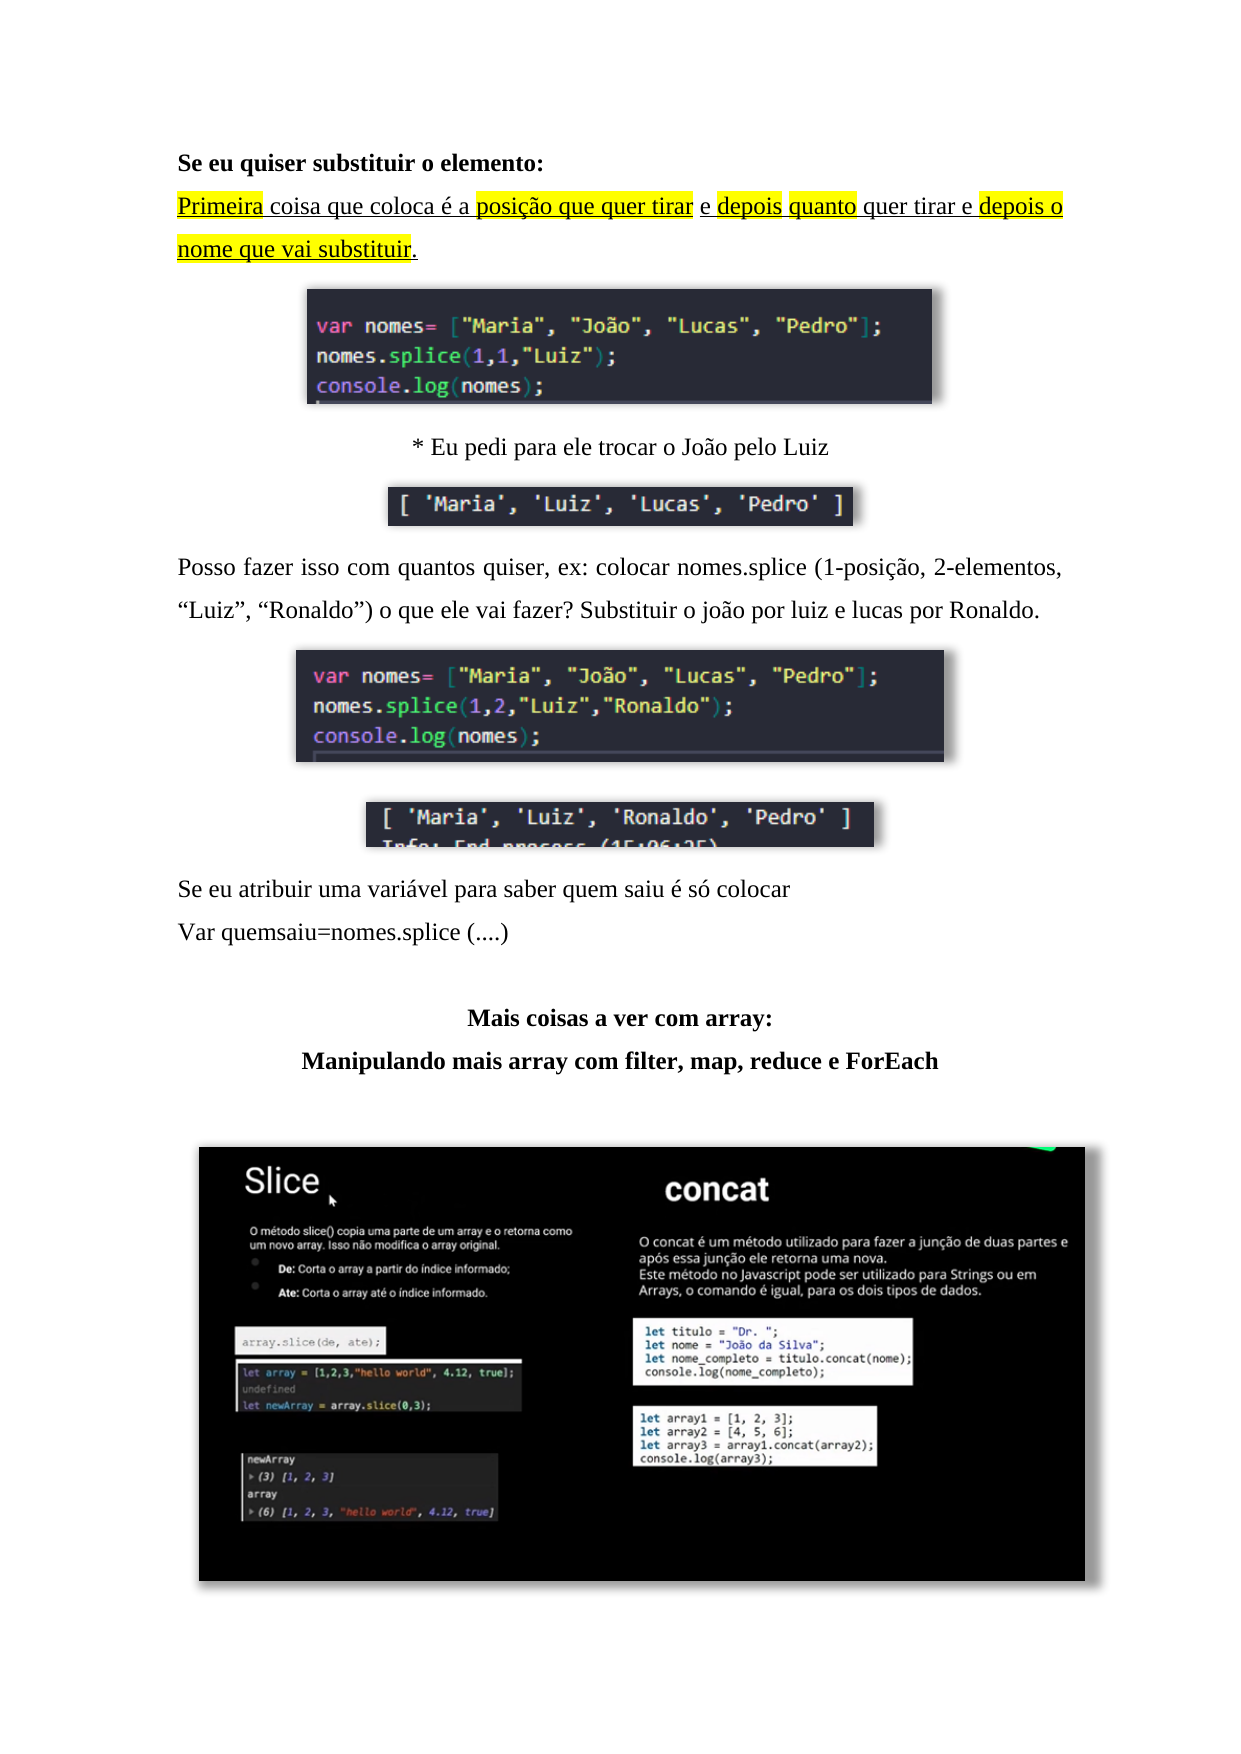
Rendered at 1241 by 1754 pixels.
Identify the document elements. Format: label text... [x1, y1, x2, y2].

picture [296, 650, 944, 762]
text Manipulando mais array com filter, map, reduce e ForEach [177, 1046, 1063, 1075]
picture [388, 487, 853, 526]
text Se eu quiser substituir o elemento: [177, 148, 1063, 176]
picture [307, 289, 932, 404]
text Var quemsaiu=nomes.splice (....) [177, 917, 1063, 946]
text Primeira coisa que coloca é a posição que quer tirar e depois quanto quer tirar e depois o nome que vai substituir. [177, 191, 1063, 263]
picture [366, 802, 874, 847]
text Se eu atribuir uma variável para saber quem saiu é só colocar [177, 874, 1063, 902]
text Posso fazer isso com quantos quiser, ex: colocar nomes.splice (1-posição, 2-elementos, “Luiz”, “Ronaldo”) o que ele vai fazer? Substituir o joão por luiz e lucas por Ronaldo. [177, 552, 1063, 624]
text Mais coisas a ver com array: [177, 1003, 1063, 1032]
text * Eu pedi para ele trocar o João pelo Luiz [177, 432, 1063, 461]
picture [199, 1147, 1085, 1581]
